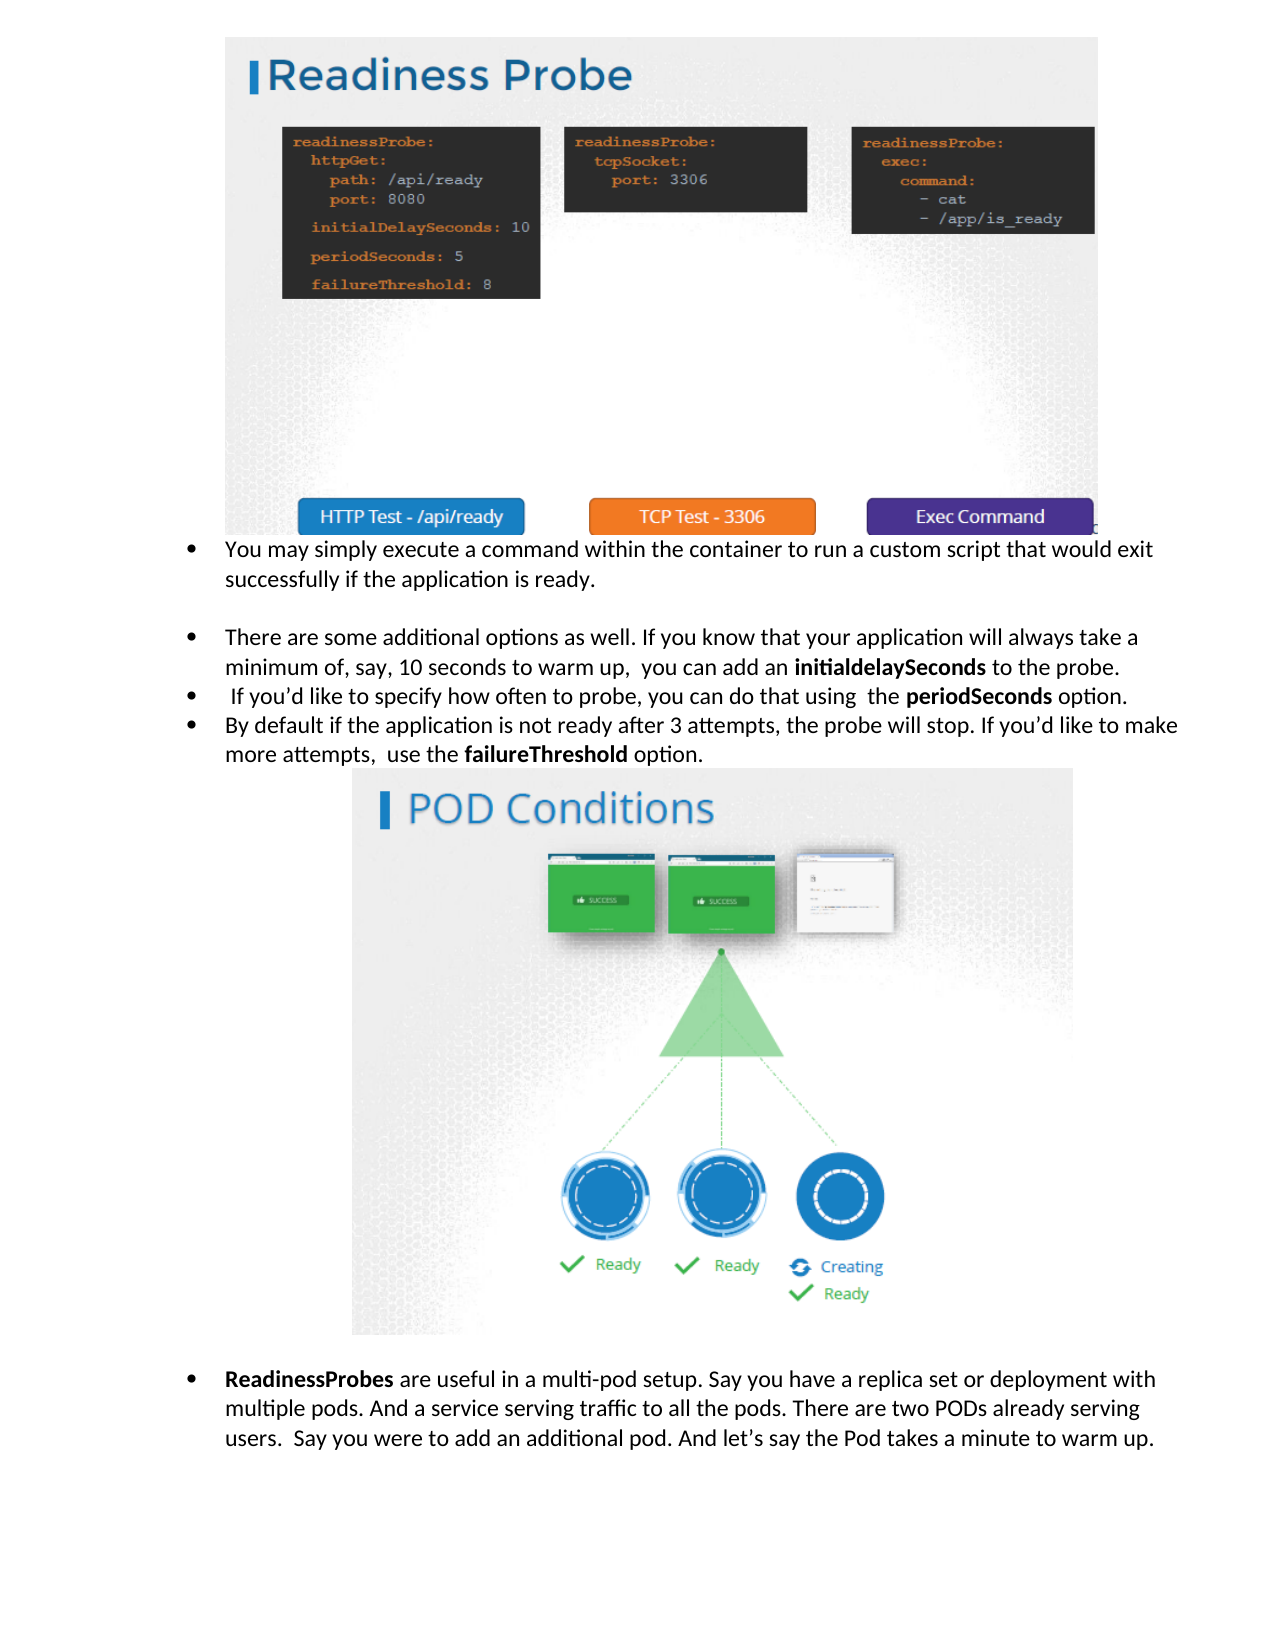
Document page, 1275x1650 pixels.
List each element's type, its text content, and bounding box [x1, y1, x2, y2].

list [187, 1364, 1200, 1452]
picture [352, 768, 1073, 1335]
list You may simply execute a command within the container to run a custom script that would exit successfully if the application is ready. [187, 534, 1200, 593]
picture [225, 37, 1098, 535]
list By default if the application is not ready after 3 attempts, the probe will stop. If you’d like to make more attempts, use the failureThreshold option. [187, 710, 1200, 769]
list There are some additional options as well. If you know that your application will always take a minimum of, say, 10 seconds to warm up, you can add an initialdelaySeconds to the probe. [187, 622, 1200, 681]
list If you’d like to specify how often to probe, you can do that using the periodSeconds option. [187, 681, 1200, 710]
